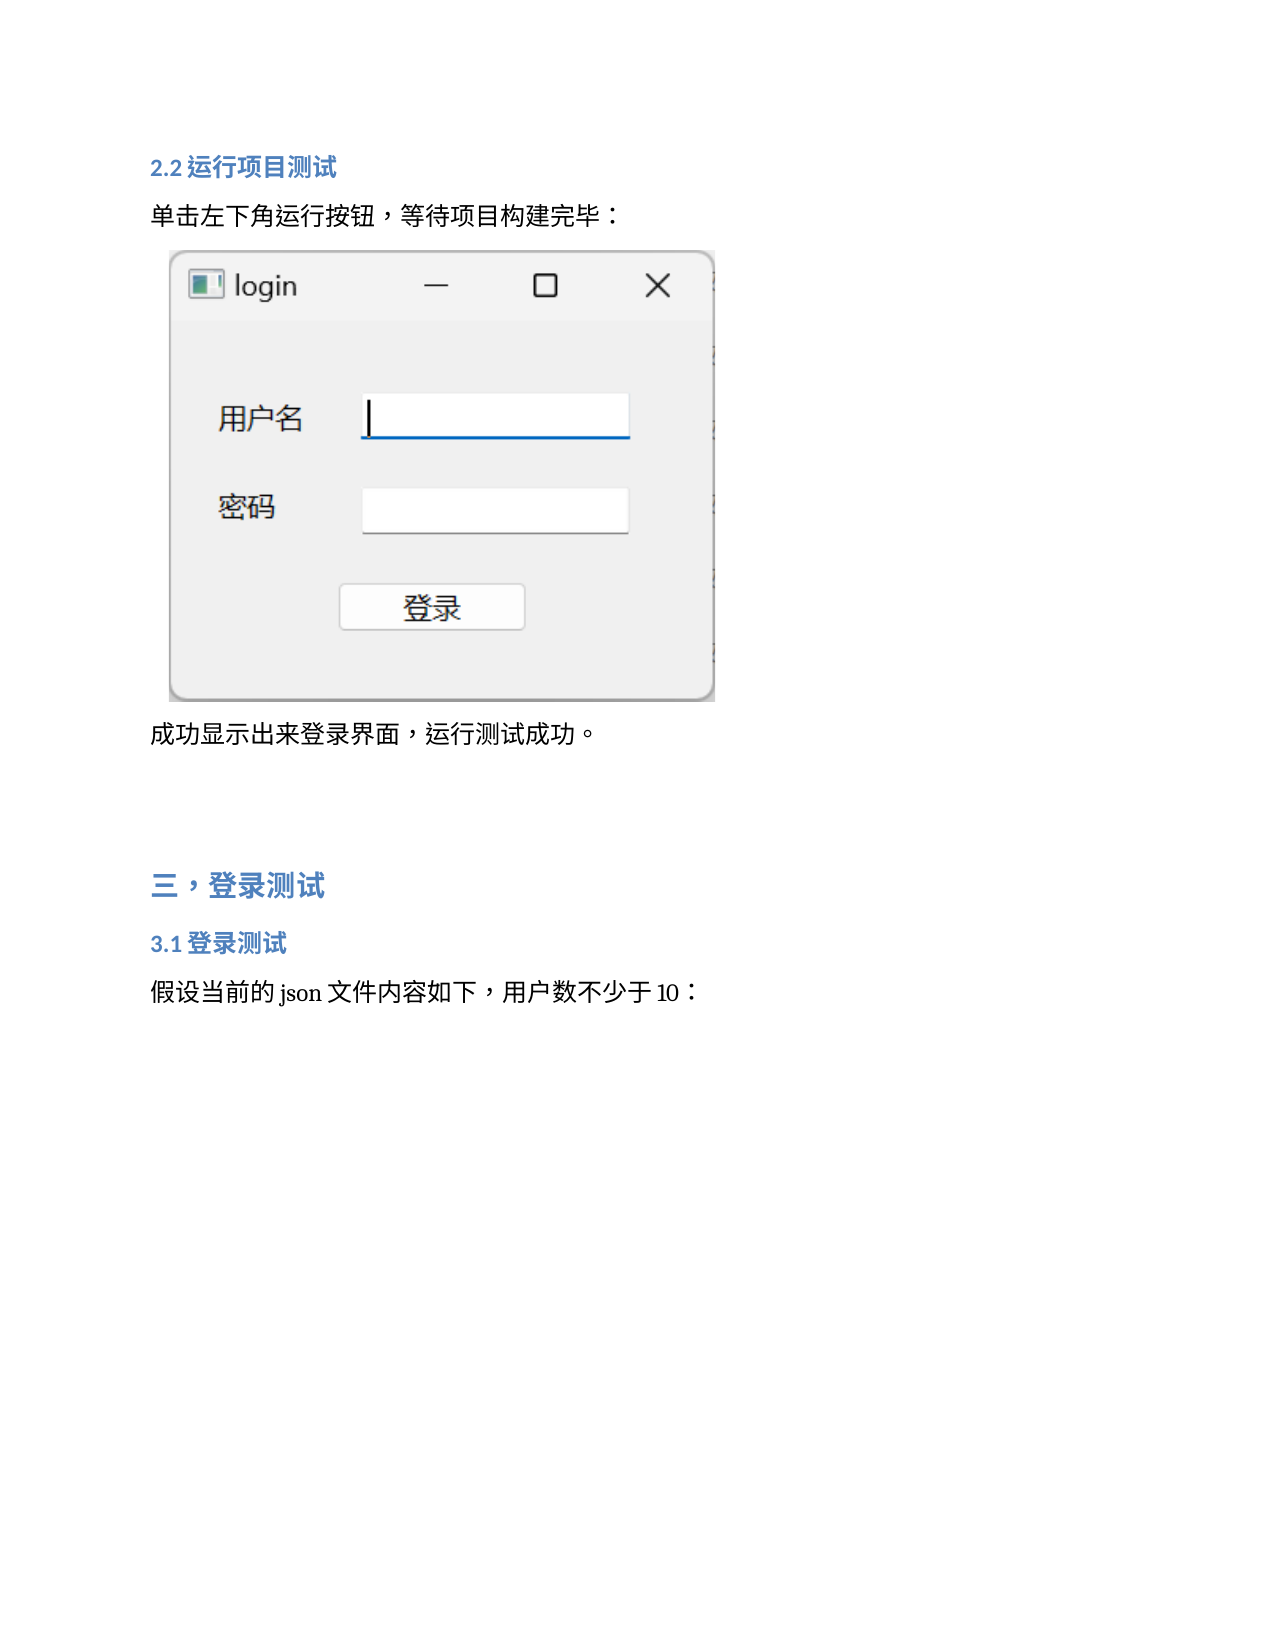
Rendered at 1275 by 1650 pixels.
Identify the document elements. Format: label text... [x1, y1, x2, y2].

text 成功显示出来登录界面，运行测试成功。 [150, 721, 1125, 749]
picture [168, 250, 716, 702]
subtitle 2.2 运行项目测试 [150, 150, 1125, 184]
text 单击左下角运行按钮，等待项目构建完毕： [150, 203, 1125, 232]
subtitle 三，登录测试 [150, 865, 1125, 905]
subtitle 3.1 登录测试 [150, 926, 1125, 960]
text 假设当前的json文件内容如下，用户数不少于10： [150, 978, 1125, 1007]
